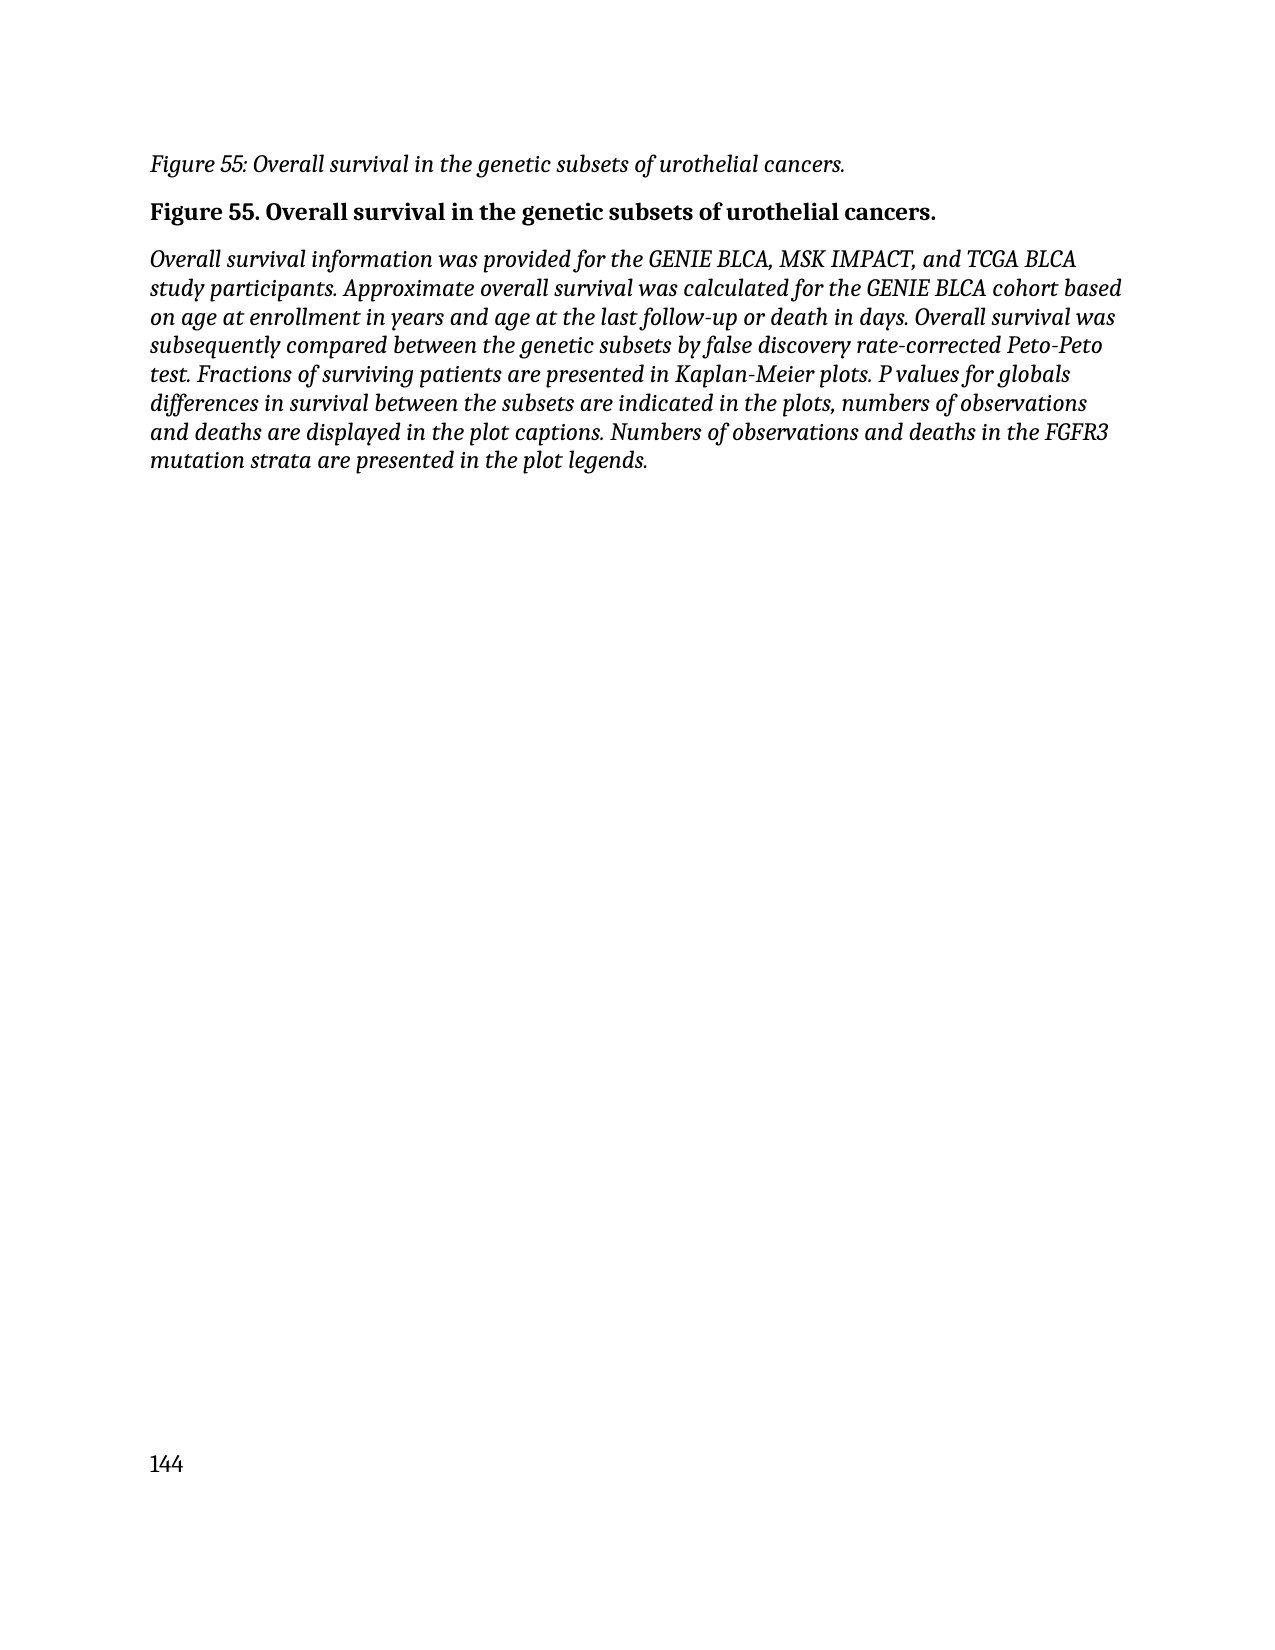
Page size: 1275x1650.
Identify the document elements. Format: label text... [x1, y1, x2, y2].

text Figure 55. Overall survival in the genetic subsets of urothelial cancers. [150, 197, 1125, 226]
text Figure 55: Overall survival in the genetic subsets of urothelial cancers. [150, 150, 1125, 179]
text Overall survival information was provided for the GENIE BLCA, MSK IMPACT, and TCGA BLCA study participants. Approximate overall survival was calculated for the GENIE BLCA cohort based on age at enrollment in years and age at the last follow-up or death in days. Overall survival was subsequently compared between the genetic subsets by false discovery rate-corrected Peto-Peto test. Fractions of surviving patients are presented in Kaplan-Meier plots. P values for globals differences in survival between the subsets are indicated in the plots, numbers of observations and deaths are displayed in the plot captions. Numbers of observations and deaths in the FGFR3 mutation strata are presented in the plot legends. [150, 245, 1125, 475]
